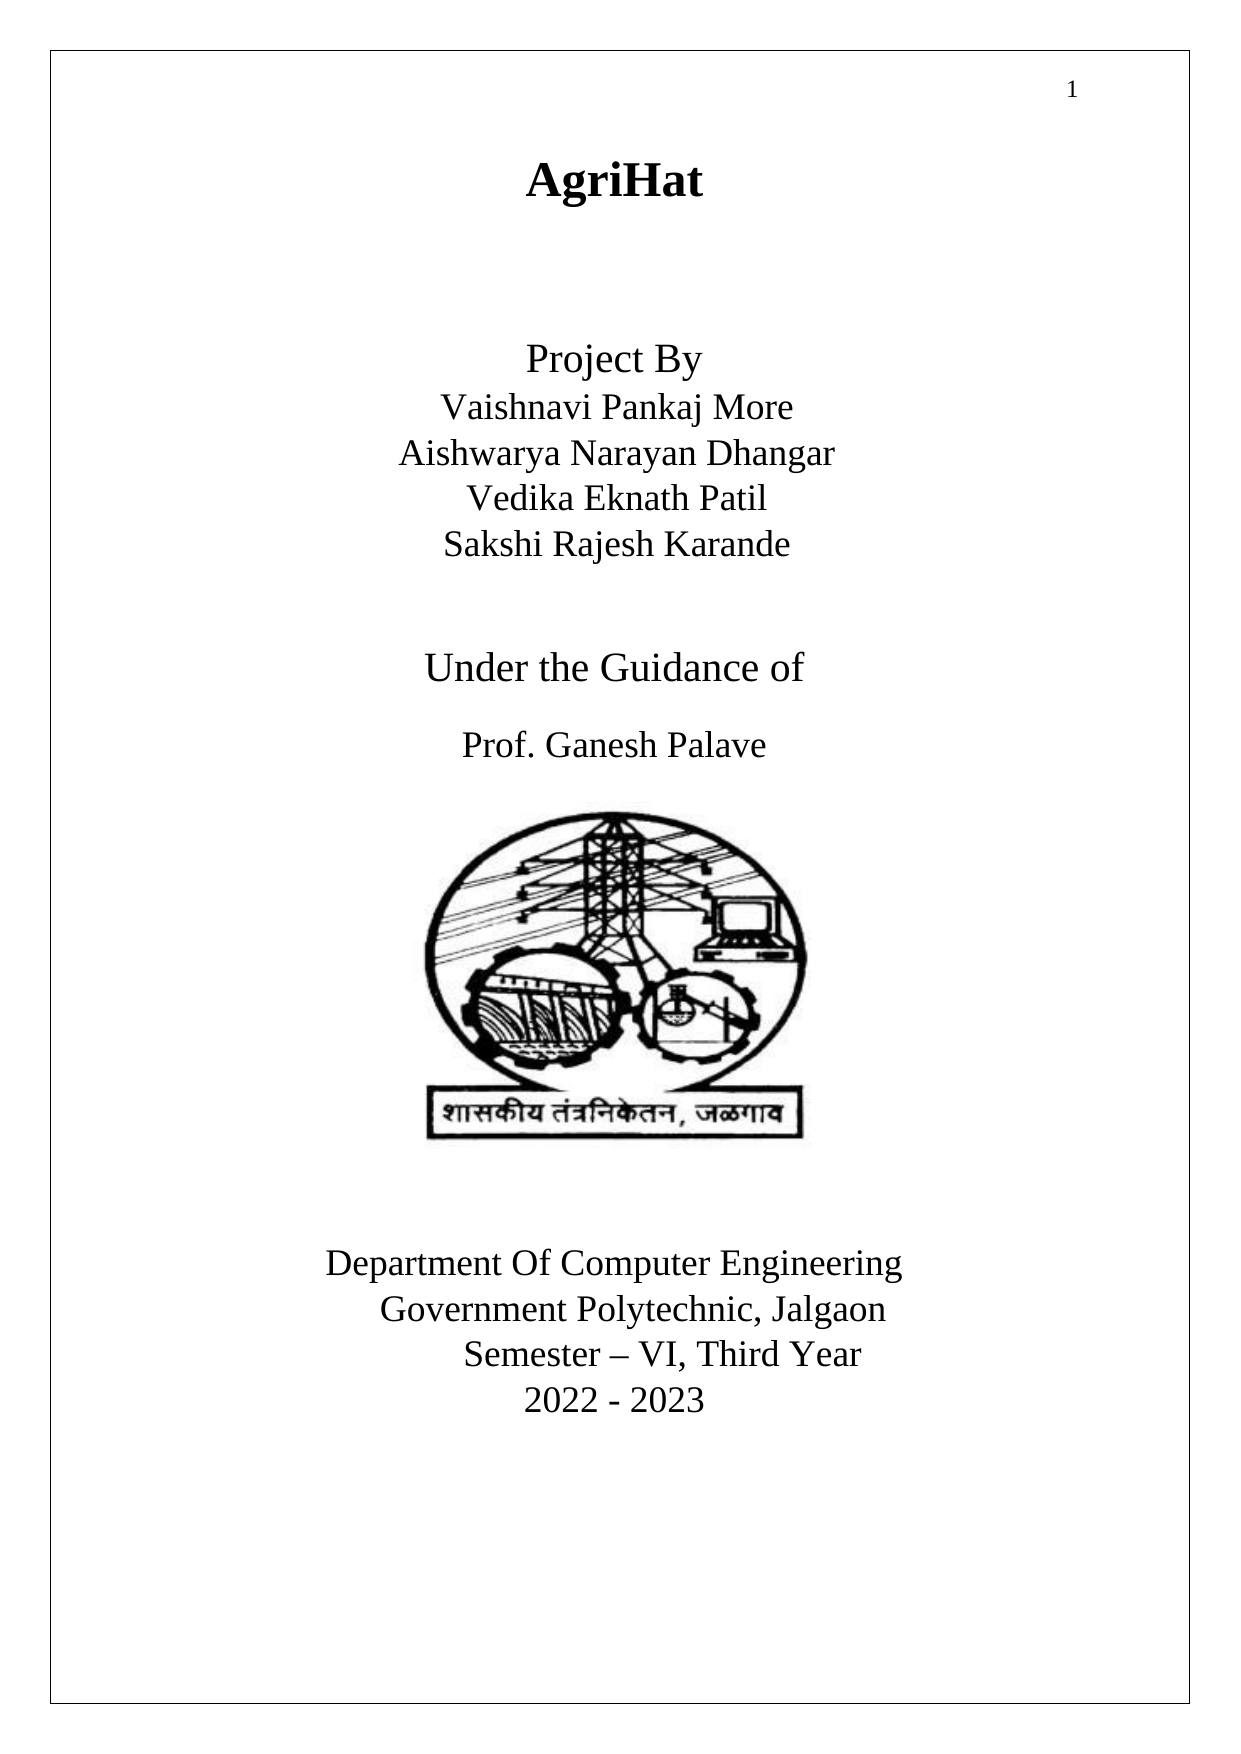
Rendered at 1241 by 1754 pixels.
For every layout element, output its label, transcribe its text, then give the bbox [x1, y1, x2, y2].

text 2022 - 2023 [150, 1377, 1078, 1421]
text Vedika Eknath Patil [155, 476, 1078, 519]
subtitle Department Of Computer Engineering [150, 1241, 1078, 1284]
text Project By [150, 334, 1078, 382]
text Vaishnavi Pankaj More [155, 384, 1078, 427]
text AgriHat [150, 150, 1078, 207]
picture [412, 801, 811, 1150]
text Government Polytechnic, Jalgaon Semester – VI, Third Year [188, 1286, 1078, 1375]
text Aishwarya Narayan Dhangar [155, 430, 1078, 473]
text Sakshi Rajesh Karande [155, 521, 1078, 564]
text Under the Guidance of [150, 643, 1078, 691]
text Prof. Ganesh Palave [150, 722, 1078, 766]
